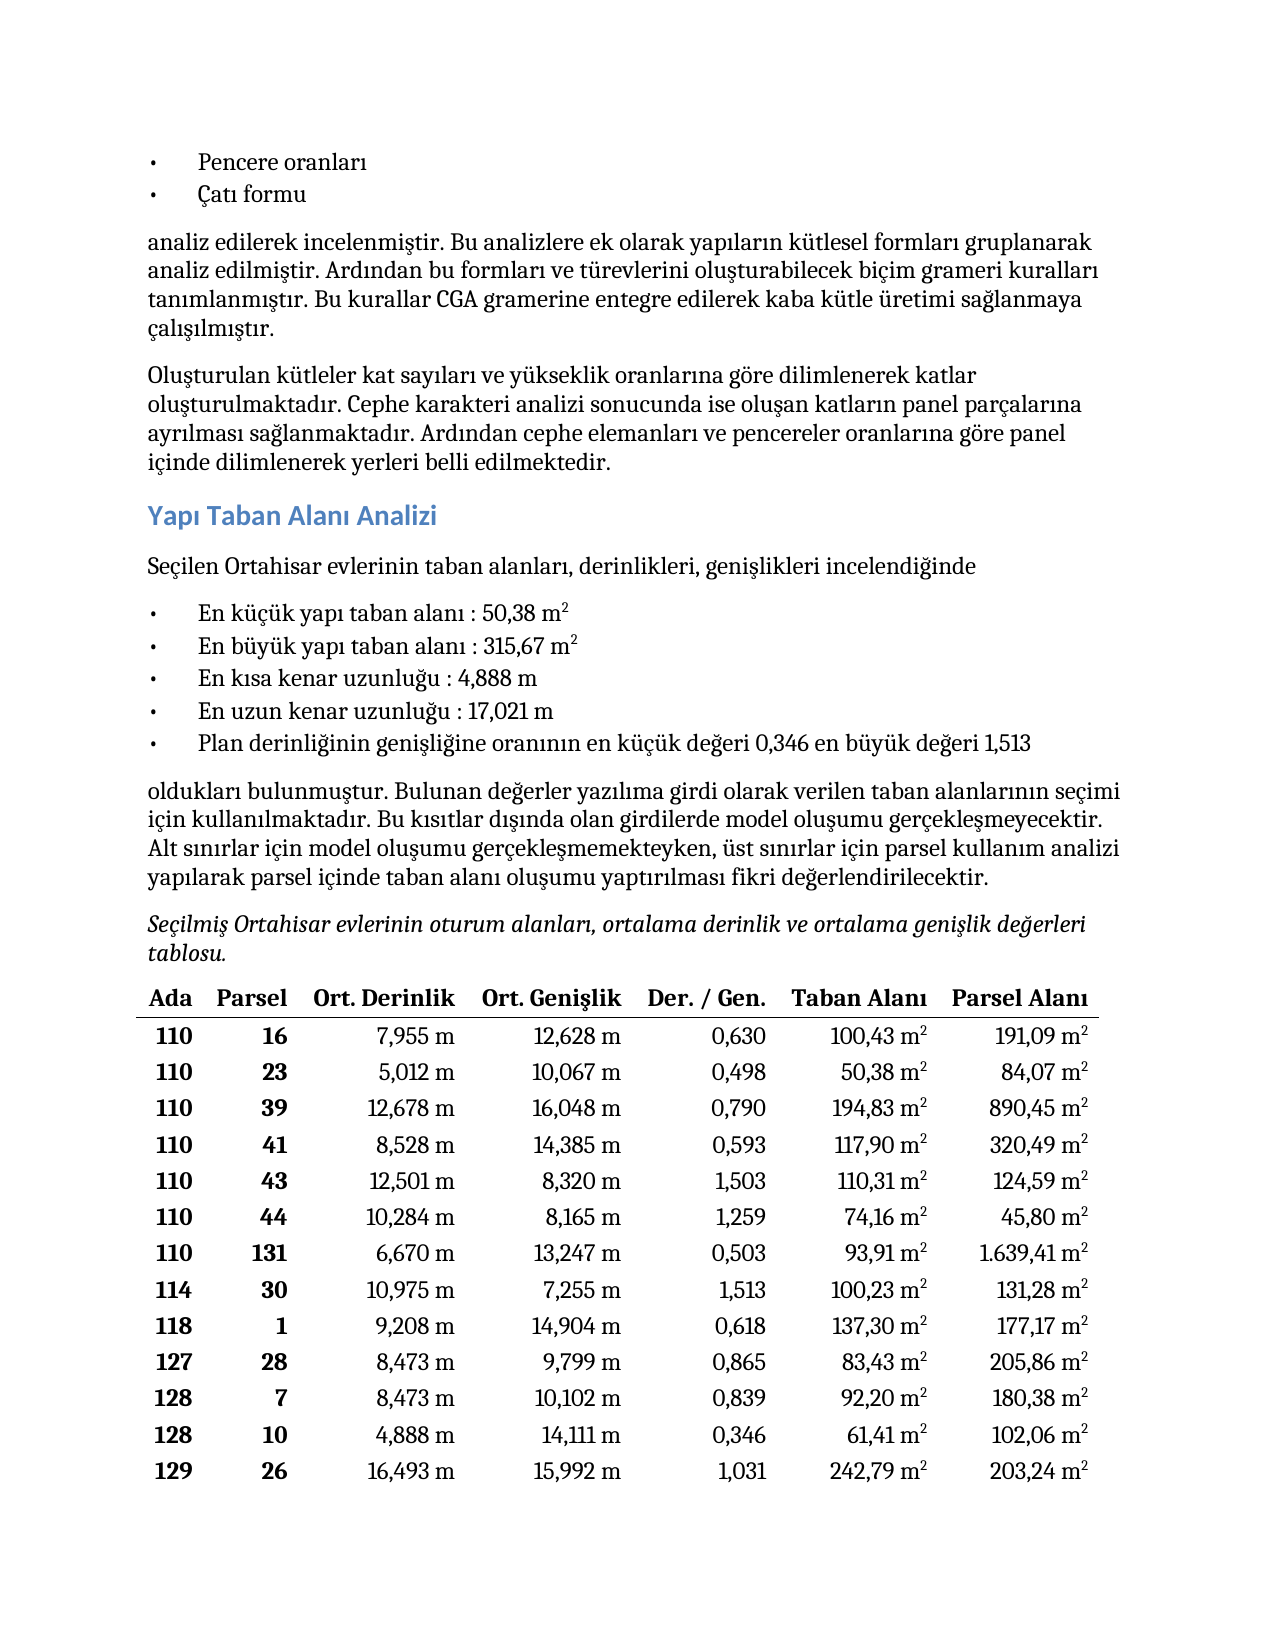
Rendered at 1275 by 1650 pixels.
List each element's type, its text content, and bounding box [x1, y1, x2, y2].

table_cell 118 [136, 1308, 203, 1344]
table_cell 14,904 m [466, 1308, 632, 1344]
table_cell 110 [136, 1127, 203, 1163]
table_cell 0,503 [633, 1236, 777, 1272]
table_cell 320,49 m2 [938, 1127, 1099, 1163]
table_cell 1.639,41 m2 [938, 1236, 1099, 1272]
table_cell 129 [136, 1453, 203, 1489]
table_cell 128 [136, 1417, 203, 1453]
table_cell 180,38 m2 [938, 1381, 1099, 1417]
table_cell 10,975 m [299, 1272, 466, 1308]
table_cell 177,17 m2 [938, 1308, 1099, 1344]
table_cell 10,067 m [466, 1054, 632, 1091]
table_cell 26 [204, 1453, 299, 1489]
table_header Parsel [204, 980, 299, 1017]
table_cell 128 [136, 1381, 203, 1417]
table_cell 0,790 [633, 1091, 777, 1127]
table_cell 0,346 [633, 1417, 777, 1453]
table_cell 5,012 m [299, 1054, 466, 1091]
table_cell 12,501 m [299, 1163, 466, 1199]
table_cell 84,07 m2 [938, 1054, 1099, 1091]
table_cell 7,255 m [466, 1272, 632, 1308]
list En küçük yapı taban alanı : 50,38 m2 [148, 599, 1127, 628]
table_cell 1,503 [633, 1163, 777, 1199]
table_cell 9,208 m [299, 1308, 466, 1344]
table_cell 205,86 m2 [938, 1344, 1099, 1381]
table_cell 23 [204, 1054, 299, 1091]
list En uzun kenar uzunluğu : 17,021 m [148, 697, 1127, 725]
table_cell 13,247 m [466, 1236, 632, 1272]
table_cell 12,678 m [299, 1091, 466, 1127]
subtitle Yapı Taban Alanı Analizi [148, 497, 1127, 533]
table_cell 0,498 [633, 1054, 777, 1091]
table_cell 43 [204, 1163, 299, 1199]
table_cell 9,799 m [466, 1344, 632, 1381]
table_cell 15,992 m [466, 1453, 632, 1489]
table_header Parsel Alanı [938, 980, 1099, 1017]
table_cell 100,23 m2 [777, 1272, 938, 1308]
table_cell 1,513 [633, 1272, 777, 1308]
table_cell 0,630 [633, 1018, 777, 1054]
table_cell 92,20 m2 [777, 1381, 938, 1417]
table_cell 100,43 m2 [777, 1018, 938, 1054]
table_cell 110 [136, 1199, 203, 1236]
table_cell 137,30 m2 [777, 1308, 938, 1344]
table_cell 203,24 m2 [938, 1453, 1099, 1489]
table_cell 39 [204, 1091, 299, 1127]
table_cell 12,628 m [466, 1018, 632, 1054]
table_cell 0,865 [633, 1344, 777, 1381]
table_cell 110 [136, 1054, 203, 1091]
table_cell 114 [136, 1272, 203, 1308]
table_header Ort. Genişlik [466, 980, 632, 1017]
table_cell 10,102 m [466, 1381, 632, 1417]
table_cell 45,80 m2 [938, 1199, 1099, 1236]
table_cell 0,618 [633, 1308, 777, 1344]
table_cell 14,111 m [466, 1417, 632, 1453]
table_cell 16 [204, 1018, 299, 1054]
table_cell 242,79 m2 [777, 1453, 938, 1489]
table_cell 61,41 m2 [777, 1417, 938, 1453]
list Pencere oranları [148, 148, 1127, 176]
table_cell 50,38 m2 [777, 1054, 938, 1091]
table_cell 10,284 m [299, 1199, 466, 1236]
table_cell 0,839 [633, 1381, 777, 1417]
table_cell 44 [204, 1199, 299, 1236]
table_cell 30 [204, 1272, 299, 1308]
table_header Der. / Gen. [633, 980, 777, 1017]
table_cell 8,528 m [299, 1127, 466, 1163]
table_cell 83,43 m2 [777, 1344, 938, 1381]
table_cell 124,59 m2 [938, 1163, 1099, 1199]
text Seçilmiş Ortahisar evlerinin oturum alanları, ortalama derinlik ve ortalama genişlik değerleri tablosu. [148, 910, 1127, 968]
list En büyük yapı taban alanı : 315,67 m2 [148, 632, 1127, 660]
table_cell 7 [204, 1381, 299, 1417]
table_cell 14,385 m [466, 1127, 632, 1163]
table_cell 8,473 m [299, 1381, 466, 1417]
table_cell 110,31 m2 [777, 1163, 938, 1199]
list Plan derinliğinin genişliğine oranının en küçük değeri 0,346 en büyük değeri 1,513 [148, 729, 1127, 758]
table_cell 110 [136, 1163, 203, 1199]
table_cell 117,90 m2 [777, 1127, 938, 1163]
table_cell 16,048 m [466, 1091, 632, 1127]
table_cell 110 [136, 1236, 203, 1272]
table_cell 28 [204, 1344, 299, 1381]
table_cell 0,593 [633, 1127, 777, 1163]
table_cell 191,09 m2 [938, 1018, 1099, 1054]
table_cell 890,45 m2 [938, 1091, 1099, 1127]
table_cell 1,259 [633, 1199, 777, 1236]
table_cell 74,16 m2 [777, 1199, 938, 1236]
table_cell 93,91 m2 [777, 1236, 938, 1272]
table_cell 4,888 m [299, 1417, 466, 1453]
table_cell 127 [136, 1344, 203, 1381]
text Oluşturulan kütleler kat sayıları ve yükseklik oranlarına göre dilimlenerek katlar oluşturulmaktadır. Cephe karakteri analizi sonucunda ise oluşan katların panel parçalarına ayrılması sağlanmaktadır. Ardından cephe elemanları ve pencereler oranlarına göre panel içinde dilimlenerek yerleri belli edilmektedir. [148, 361, 1127, 476]
table_cell 131 [204, 1236, 299, 1272]
table_cell 102,06 m2 [938, 1417, 1099, 1453]
table_cell 41 [204, 1127, 299, 1163]
table_cell 1 [204, 1308, 299, 1344]
table_cell 110 [136, 1091, 203, 1127]
text Seçilen Ortahisar evlerinin taban alanları, derinlikleri, genişlikleri incelendiğinde [148, 552, 1127, 580]
text analiz edilerek incelenmiştir. Bu analizlere ek olarak yapıların kütlesel formları gruplanarak analiz edilmiştir. Ardından bu formları ve türevlerini oluşturabilecek biçim grameri kuralları tanımlanmıştır. Bu kurallar CGA gramerine entegre edilerek kaba kütle üretimi sağlanmaya çalışılmıştır. [148, 228, 1127, 343]
table_cell 10 [204, 1417, 299, 1453]
table_cell 8,473 m [299, 1344, 466, 1381]
table_cell 7,955 m [299, 1018, 466, 1054]
list Çatı formu [148, 180, 1127, 209]
table_cell 1,031 [633, 1453, 777, 1489]
table_cell 194,83 m2 [777, 1091, 938, 1127]
list En kısa kenar uzunluğu : 4,888 m [148, 664, 1127, 693]
table_header Ada [136, 980, 203, 1017]
table_cell 110 [136, 1018, 203, 1054]
table_cell 131,28 m2 [938, 1272, 1099, 1308]
table_cell 8,165 m [466, 1199, 632, 1236]
table_cell 8,320 m [466, 1163, 632, 1199]
table_header Ort. Derinlik [299, 980, 466, 1017]
table_cell 16,493 m [299, 1453, 466, 1489]
text oldukları bulunmuştur. Bulunan değerler yazılıma girdi olarak verilen taban alanlarının seçimi için kullanılmaktadır. Bu kısıtlar dışında olan girdilerde model oluşumu gerçekleşmeyecektir. Alt sınırlar için model oluşumu gerçekleşmemekteyken, üst sınırlar için parsel kullanım analizi yapılarak parsel içinde taban alanı oluşumu yaptırılması fikri değerlendirilecektir. [148, 777, 1127, 892]
table_header Taban Alanı [777, 980, 938, 1017]
table_cell 6,670 m [299, 1236, 466, 1272]
